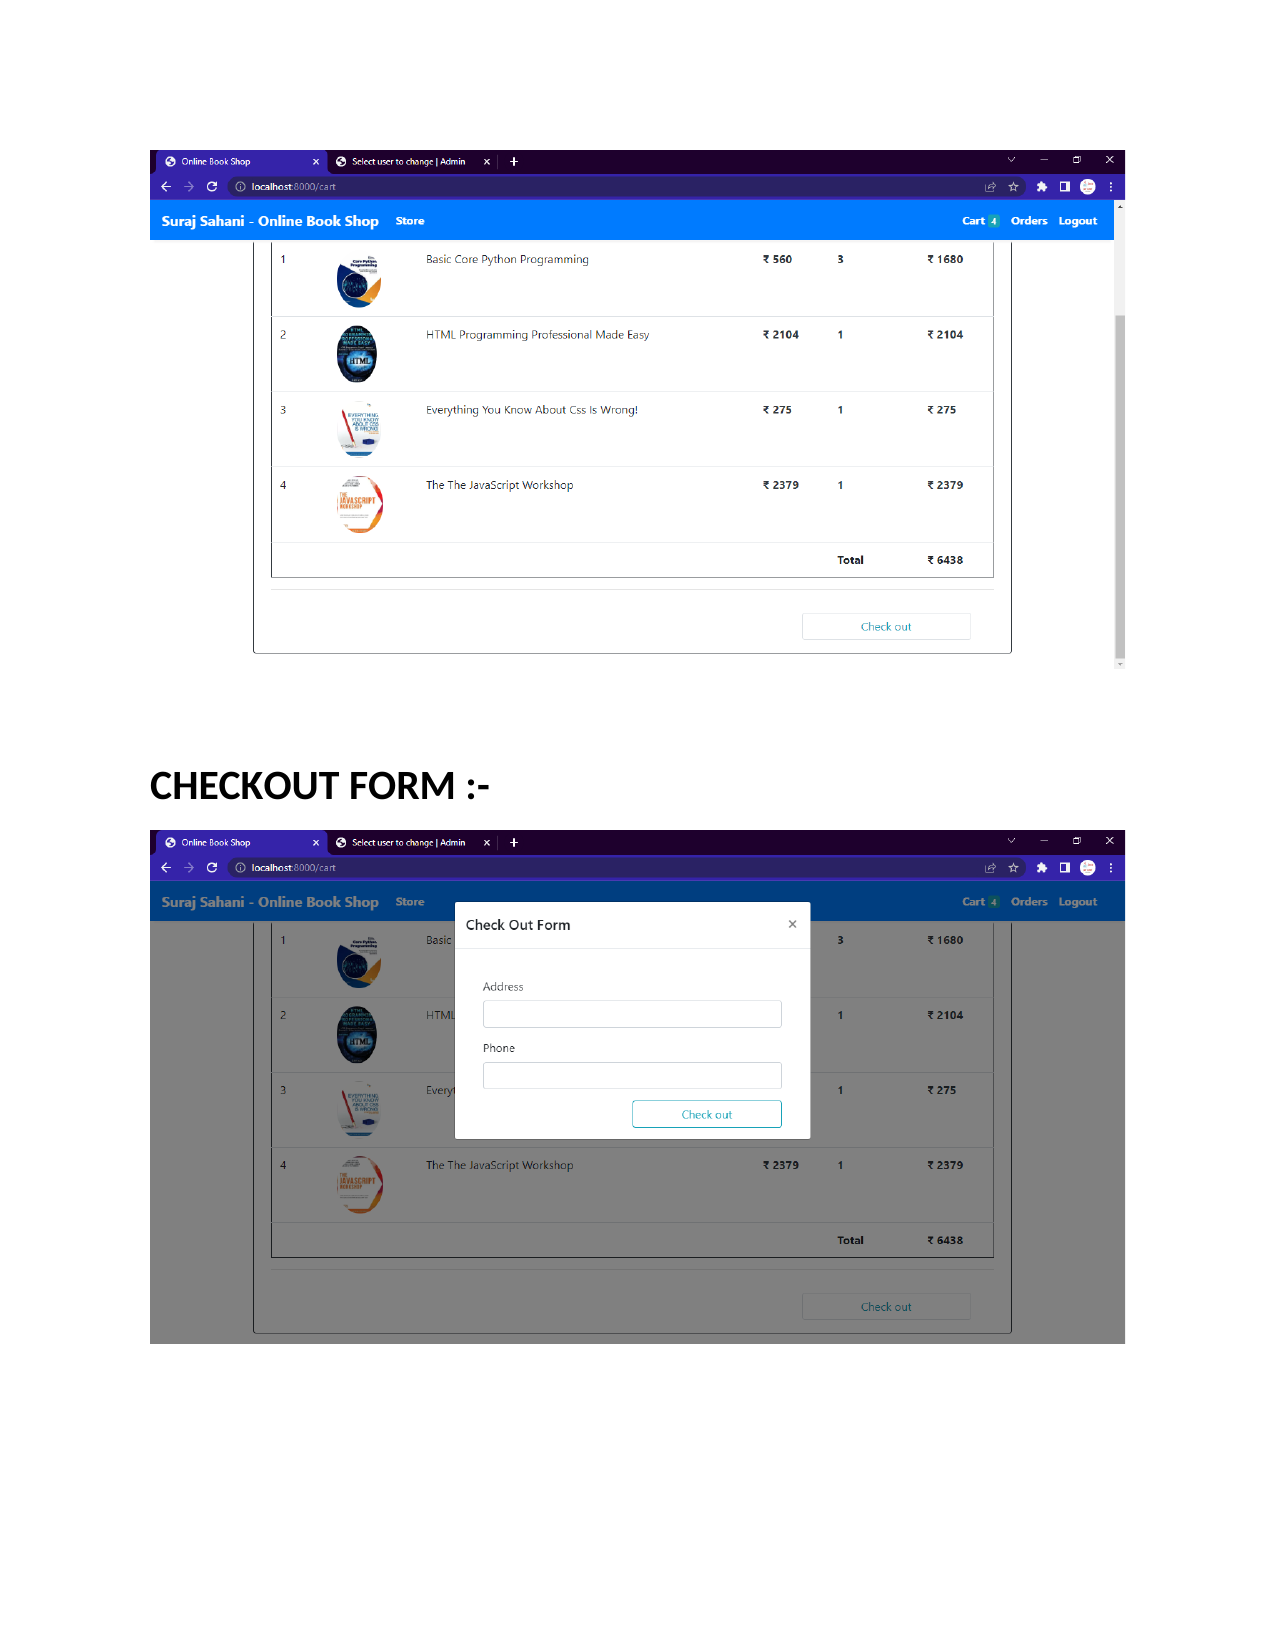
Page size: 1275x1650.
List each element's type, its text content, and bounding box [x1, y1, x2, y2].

picture [150, 830, 1125, 1344]
picture [150, 150, 1125, 669]
text CHECKOUT FORM :- [150, 759, 1125, 810]
